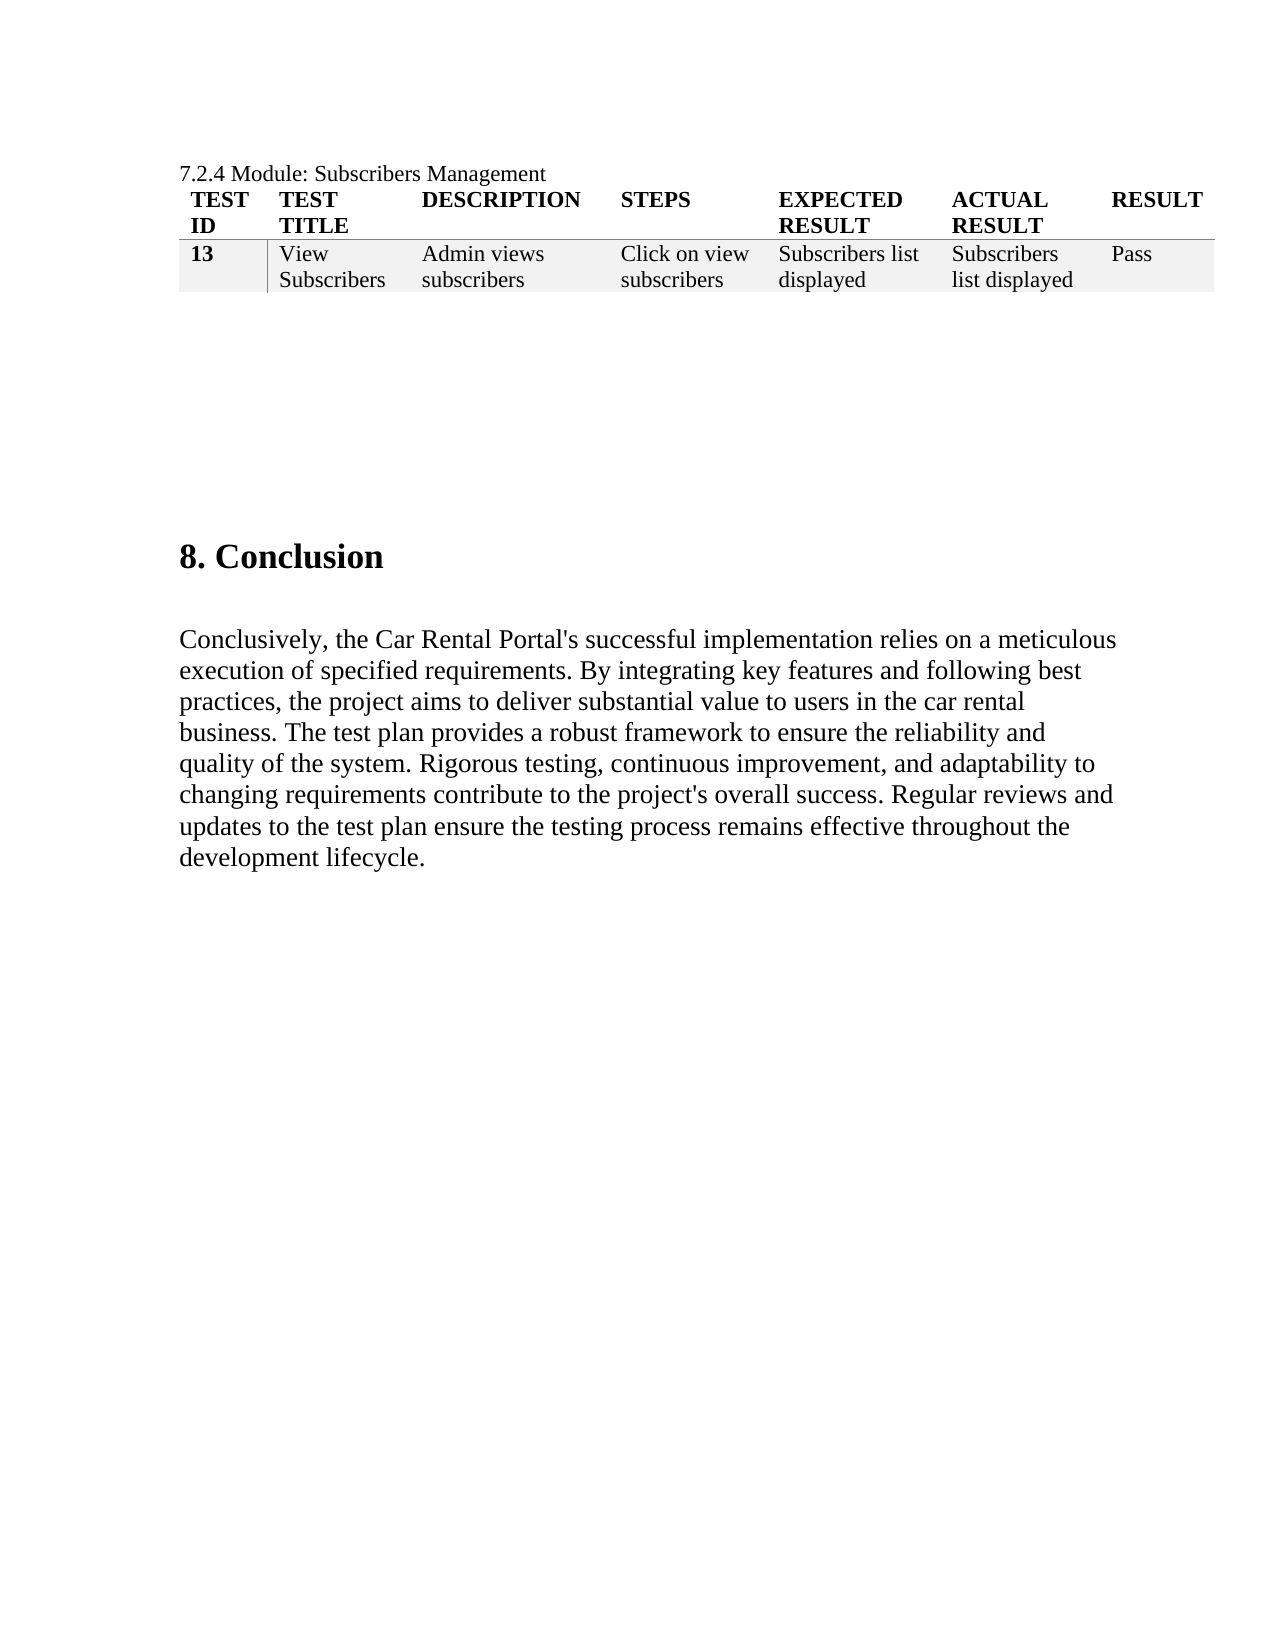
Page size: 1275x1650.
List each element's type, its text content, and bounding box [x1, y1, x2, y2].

table_header Expected Result [767, 186, 940, 239]
table_cell Admin views subscribers [410, 240, 609, 292]
table_cell Pass [1100, 240, 1214, 292]
table_header Description [410, 186, 609, 239]
table_header Test Title [268, 186, 410, 239]
table_cell Subscribers list displayed [767, 240, 940, 292]
text 7.2.4 Module: Subscribers Management [179, 160, 1125, 186]
table_header Test ID [179, 186, 268, 239]
subtitle 8. Conclusion [179, 535, 1095, 576]
table_cell 13 [179, 240, 267, 292]
table_header Result [1100, 186, 1214, 239]
table_header Steps [609, 186, 767, 239]
table_cell Subscribers list displayed [940, 240, 1100, 292]
table_header Actual Result [940, 186, 1100, 239]
table_cell View Subscribers [268, 240, 410, 292]
table_cell Click on view subscribers [609, 240, 767, 292]
text Conclusively, the Car Rental Portal's successful implementation relies on a meticulous execution of specified requirements. By integrating key features and following best practices, the project aims to deliver substantial value to users in the car rental business. The test plan provides a robust framework to ensure the reliability and quality of the system. Rigorous testing, continuous improvement, and adaptability to changing requirements contribute to the project's overall success. Regular reviews and updates to the test plan ensure the testing process remains effective throughout the development lifecycle. [179, 623, 1125, 872]
